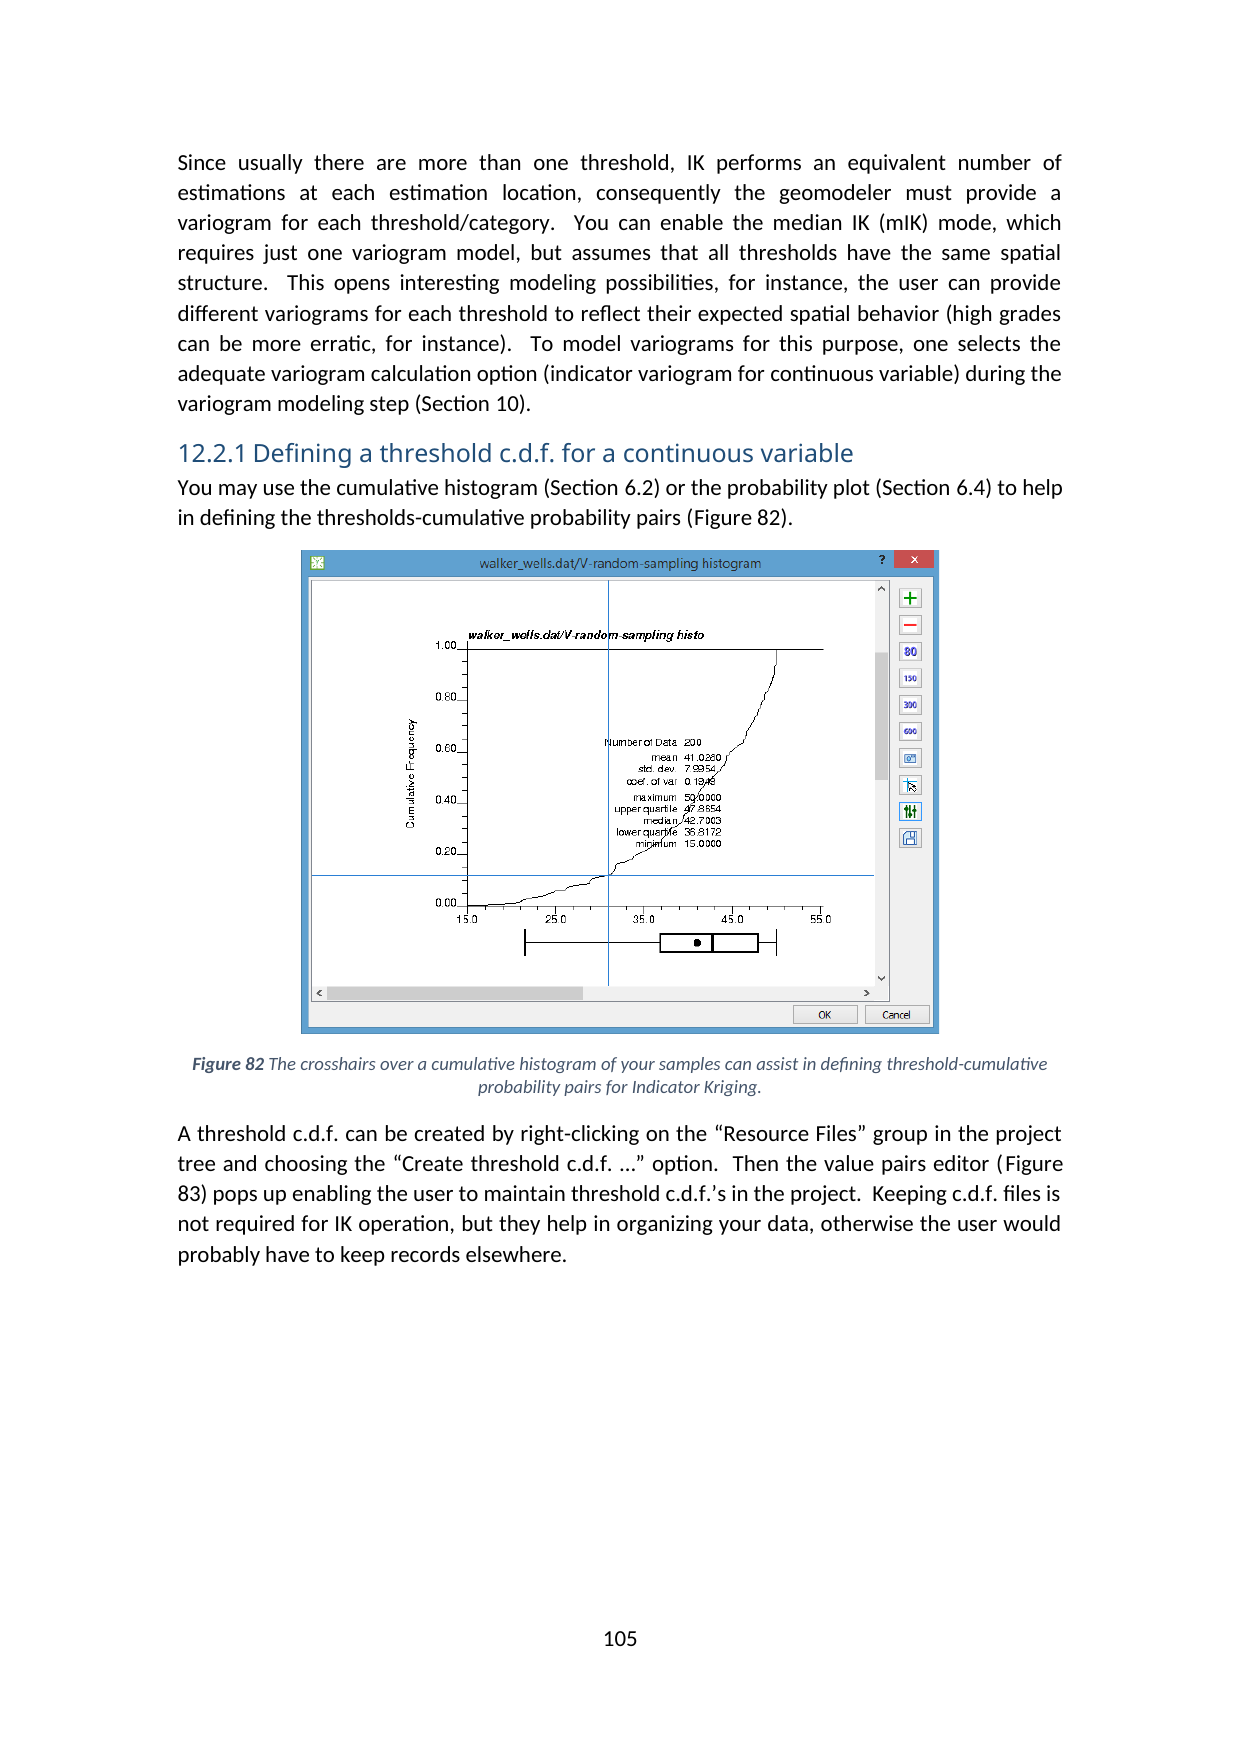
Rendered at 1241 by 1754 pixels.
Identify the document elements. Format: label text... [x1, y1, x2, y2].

text Since usually there are more than one threshold, IK performs an equivalent number of estimations at each estimation location, consequently the geomodeler must provide a variogram for each threshold/category. You can enable the median IK (mIK) mode, which requires just one variogram model, but assumes that all thresholds have the same spatial structure. This opens interesting modeling possibilities, for instance, the user can provide different variograms for each threshold to reflect their expected spatial behavior (high grades can be more erratic, for instance). To model variograms for this purpose, one selects the adequate variogram calculation option (indicator variogram for continuous variable) during the variogram modeling step (Section 10). [177, 148, 1063, 417]
picture [301, 550, 940, 1034]
text Figure 82 The crosshairs over a cumulative histogram of your samples can assist in defining threshold-cumulative probability pairs for Indicator Kriging. [177, 1052, 1063, 1098]
subtitle Defining a threshold c.d.f. for a continuous variable [177, 436, 1063, 470]
text A threshold c.d.f. can be created by right-clicking on the “Resource Files” group in the project tree and choosing the “Create threshold c.d.f. …” option. Then the value pairs editor (Figure 83) pops up enabling the user to maintain threshold c.d.f.’s in the project. Keeping c.d.f. files is not required for IK operation, but they help in organizing your data, otherwise the user would probably have to keep records elsewhere. [177, 1119, 1063, 1268]
text You may use the cumulative histogram (Section 6.2) or the probability plot (Section 6.4) to help in defining the thresholds-cumulative probability pairs (Figure 82). [177, 473, 1063, 531]
